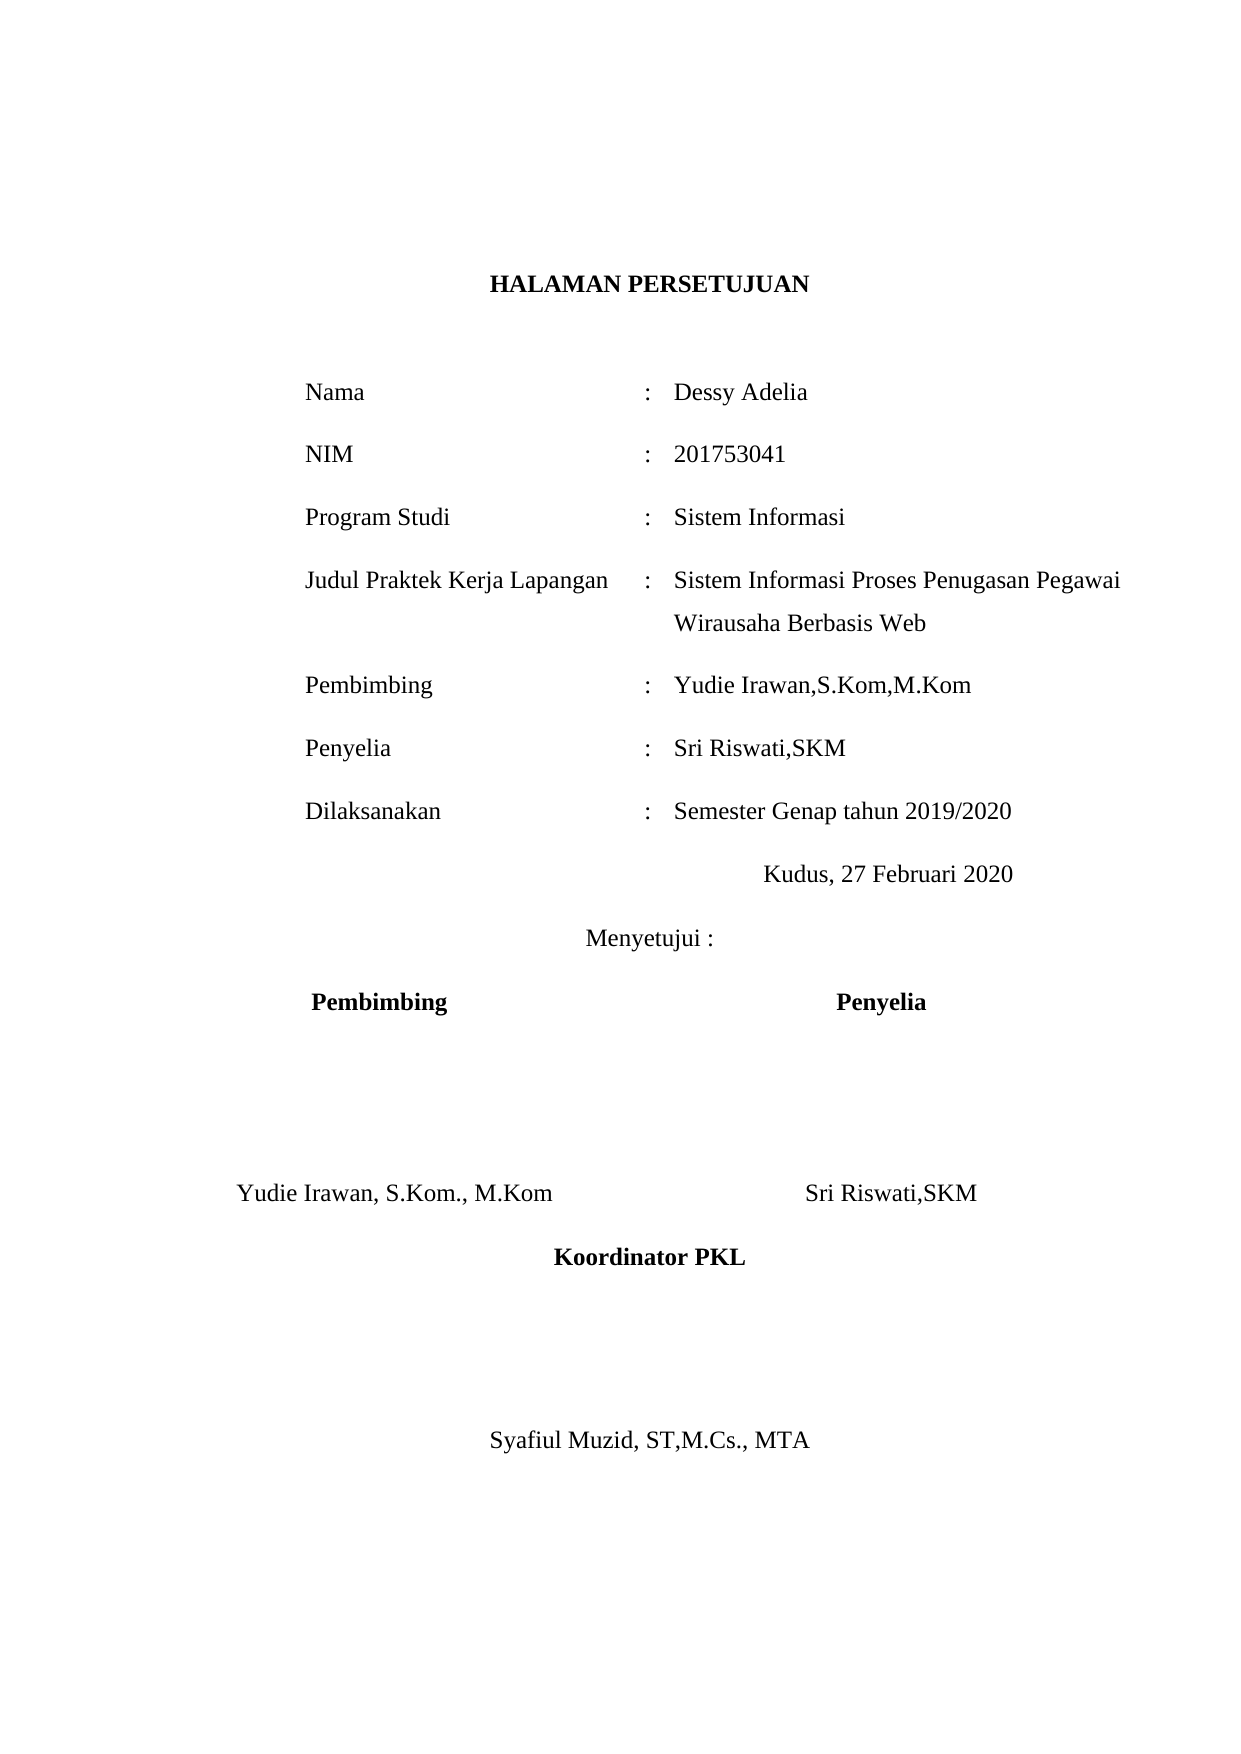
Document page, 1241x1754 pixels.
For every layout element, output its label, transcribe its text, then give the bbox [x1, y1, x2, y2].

subtitle HALAMAN PERSETUJUAN [236, 269, 1063, 298]
text Syafiul Muzid, ST,M.Cs., MTA [236, 1426, 1063, 1487]
text Yudie Irawan, S.Kom., M.Kom Sri Riswati,SKM [236, 1178, 1063, 1207]
table_cell NIM [294, 439, 633, 502]
table_cell : [633, 565, 662, 671]
table_cell Sri Riswati,SKM [663, 733, 1135, 796]
text Koordinator PKL [236, 1242, 1063, 1271]
table_cell Sistem Informasi Proses Penugasan Pegawai Wirausaha Berbasis Web [663, 565, 1135, 671]
table_cell Pembimbing [294, 671, 633, 733]
table_header : [633, 377, 662, 439]
table_cell : [633, 671, 662, 733]
table_cell : [633, 796, 662, 859]
text Pembimbing Penyelia [236, 987, 1063, 1015]
table_cell 201753041 [663, 439, 1135, 502]
table_header Dessy Adelia [663, 377, 1135, 439]
table_cell Judul Praktek Kerja Lapangan [294, 565, 633, 671]
table_cell Semester Genap tahun 2019/2020 [663, 796, 1135, 859]
text Kudus, 27 Februari 2020 [236, 859, 1063, 887]
text Menyetujui : [236, 923, 1063, 951]
table_cell Dilaksanakan [294, 796, 633, 859]
table_cell Sistem Informasi [663, 502, 1135, 565]
table_cell Program Studi [294, 502, 633, 565]
table_cell : [633, 733, 662, 796]
table_header Nama [294, 377, 633, 439]
table_cell Yudie Irawan,S.Kom,M.Kom [663, 671, 1135, 733]
table_cell Penyelia [294, 733, 633, 796]
table_cell : [633, 439, 662, 502]
table_cell : [633, 502, 662, 565]
